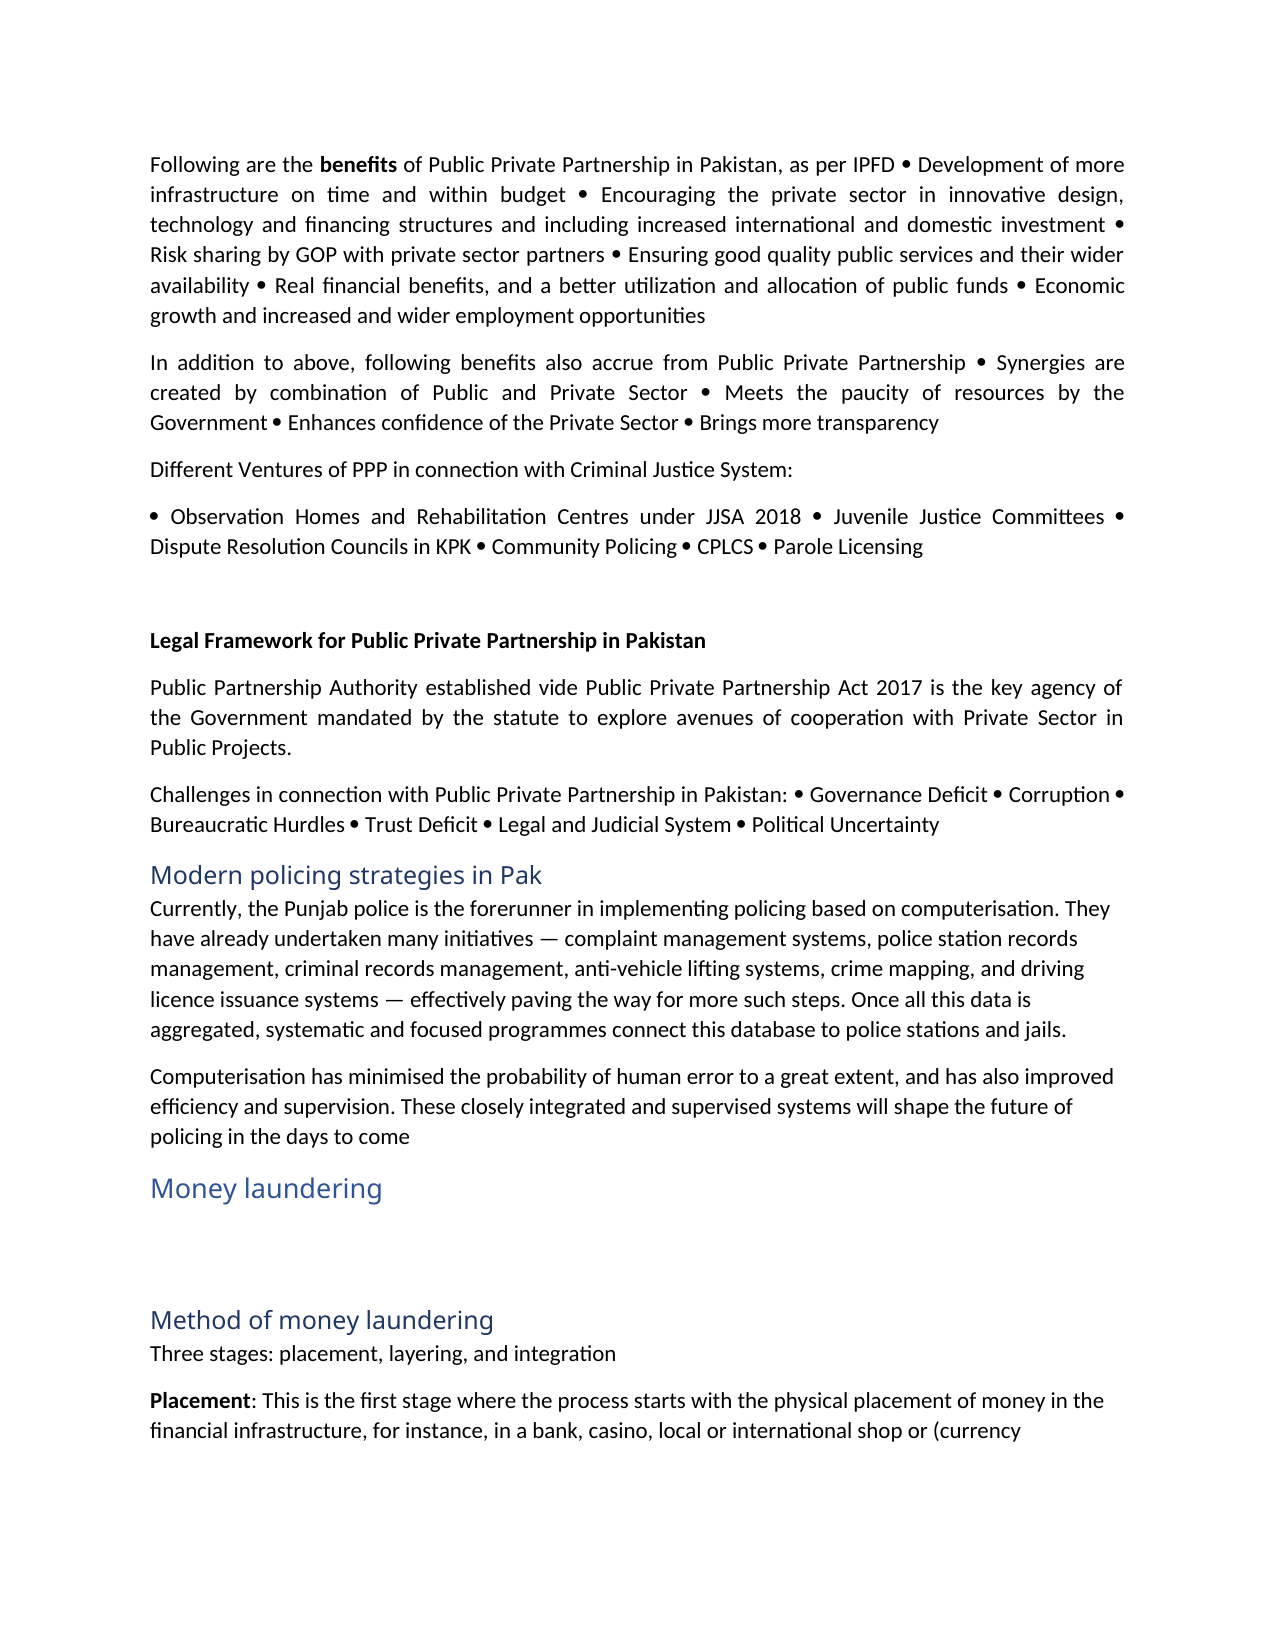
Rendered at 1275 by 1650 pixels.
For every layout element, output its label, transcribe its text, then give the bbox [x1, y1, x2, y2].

text Legal Framework for Public Private Partnership in Pakistan [150, 626, 1125, 654]
text Challenges in connection with Public Private Partnership in Pakistan: Governance Deficit Corruption Bureaucratic Hurdles Trust Deficit Legal and Judicial System Political Uncertainty [150, 780, 1125, 838]
subtitle Method of money laundering [150, 1303, 1125, 1337]
text Public Partnership Authority established vide Public Private Partnership Act 2017 is the key agency of the Government mandated by the statute to explore avenues of cooperation with Private Sector in Public Projects. [150, 673, 1125, 761]
subtitle Money laundering [150, 1169, 1125, 1206]
text In addition to above, following benefits also accrue from Public Private Partnership Synergies are created by combination of Public and Private Sector Meets the paucity of resources by the Government Enhances confidence of the Private Sector Brings more transparency [150, 348, 1125, 436]
text Computerisation has minimised the probability of human error to a great extent, and has also improved efficiency and supervision. These closely integrated and supervised systems will shape the future of policing in the days to come [150, 1062, 1125, 1150]
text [150, 1386, 1125, 1444]
text Observation Homes and Rehabilitation Centres under JJSA 2018 Juvenile Justice Committees Dispute Resolution Councils in KPK Community Policing CPLCS Parole Licensing [150, 502, 1125, 560]
subtitle Modern policing strategies in Pak [150, 857, 1125, 891]
text Following are the benefits of Public Private Partnership in Pakistan, as per IPFD Development of more infrastructure on time and within budget Encouraging the private sector in innovative design, technology and financing structures and including increased international and domestic investment Risk sharing by GOP with private sector partners Ensuring good quality public services and their wider availability Real financial benefits, and a better utilization and allocation of public funds Economic growth and increased and wider employment opportunities [150, 150, 1125, 329]
text Three stages: placement, layering, and integration [150, 1339, 1125, 1367]
text Different Ventures of PPP in connection with Criminal Justice System: [150, 455, 1125, 483]
text Currently, the Punjab police is the forerunner in implementing policing based on computerisation. They have already undertaken many initiatives — complaint management systems, police station records management, criminal records management, anti-vehicle lifting systems, crime mapping, and driving licence issuance systems — effectively paving the way for more such steps. Once all this data is aggregated, systematic and focused programmes connect this database to police stations and jails. [150, 894, 1125, 1043]
